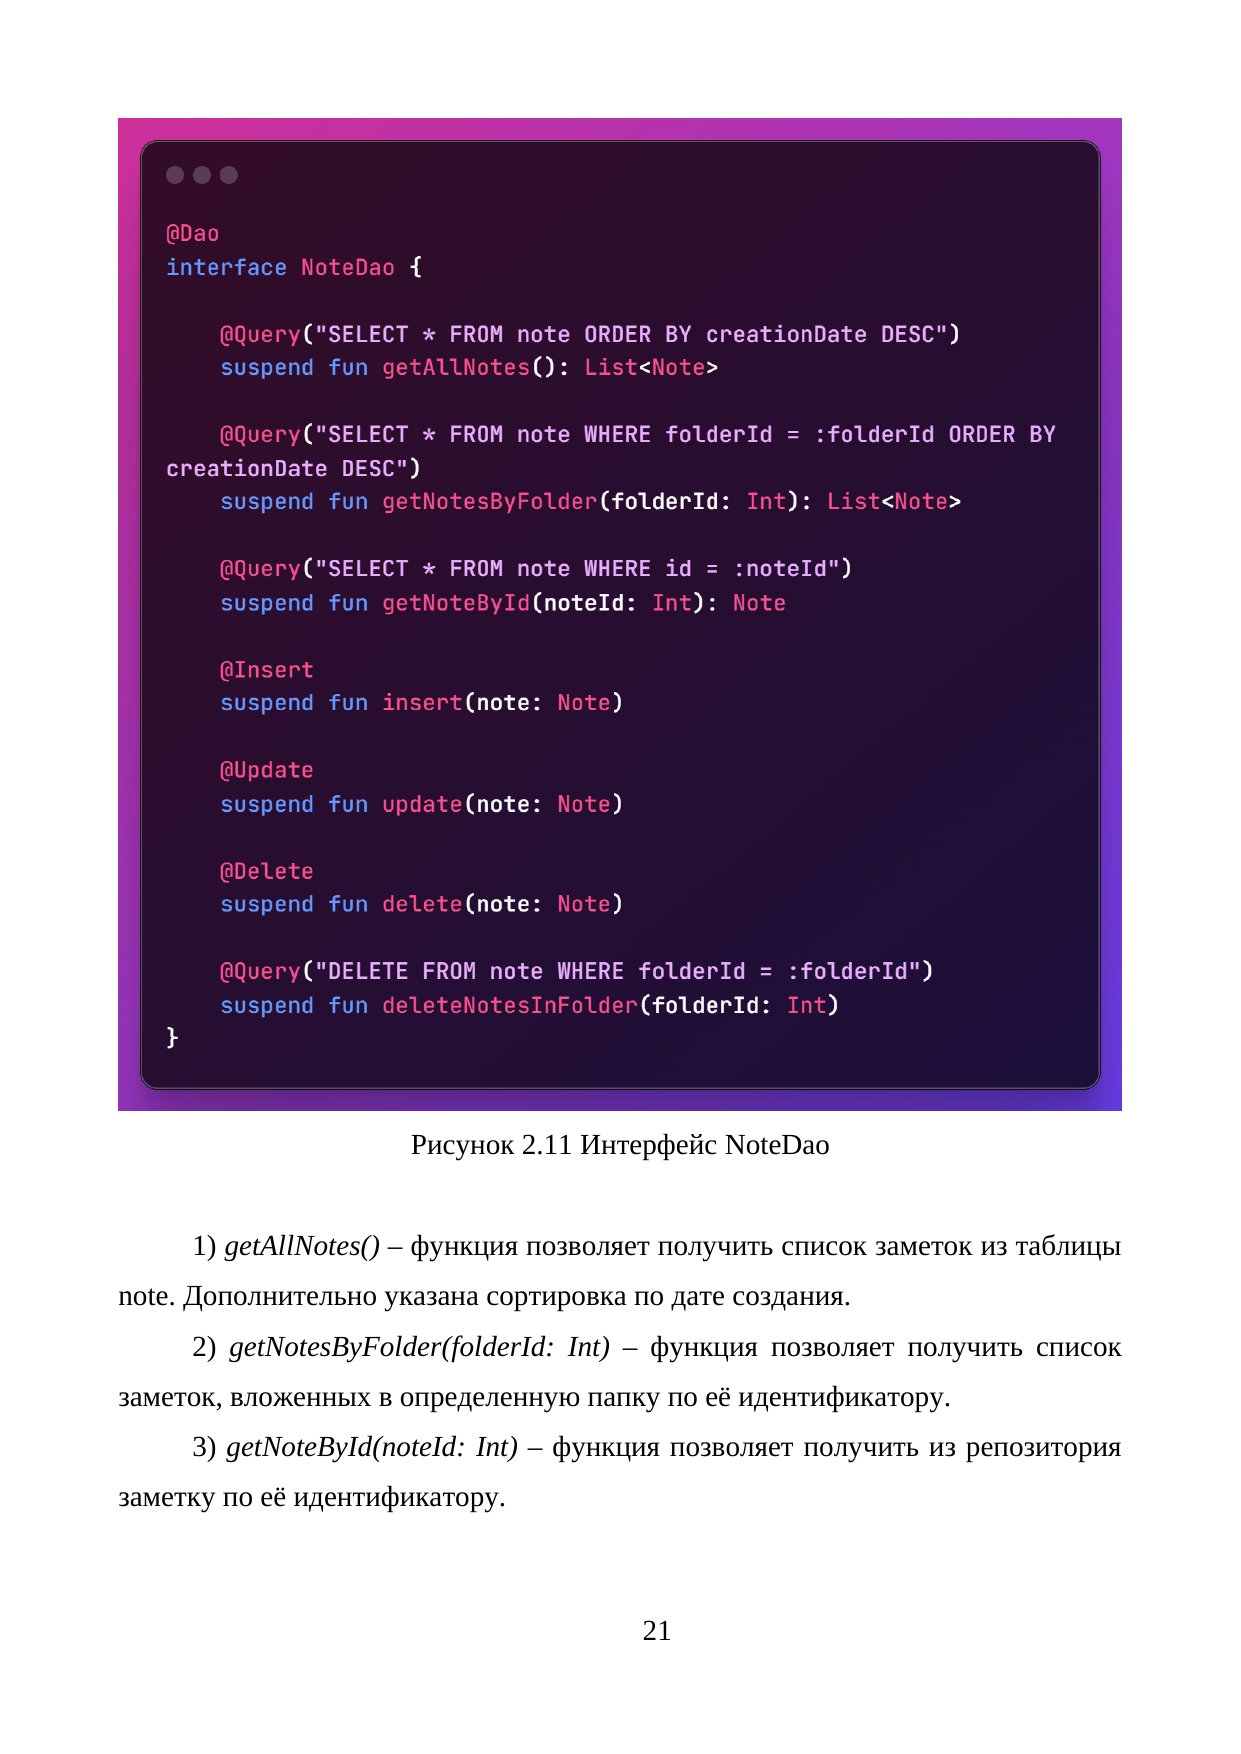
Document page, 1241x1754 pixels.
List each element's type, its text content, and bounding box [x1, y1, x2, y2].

text 2) getNotesByFolder(folderId: Int) – функция позволяет получить список заметок, вложенных в определенную папку по её идентификатору. [118, 1329, 1122, 1412]
picture [118, 118, 1122, 1111]
text Рисунок 2.11 Интерфейс NoteDao [118, 1127, 1122, 1161]
text 3) getNoteById(noteId: Int) – функция позволяет получить из репозитория заметку по её идентификатору. [118, 1429, 1122, 1513]
text 1) getAllNotes() – функция позволяет получить список заметок из таблицы note. Дополнительно указана сортировка по дате создания. [118, 1228, 1122, 1312]
